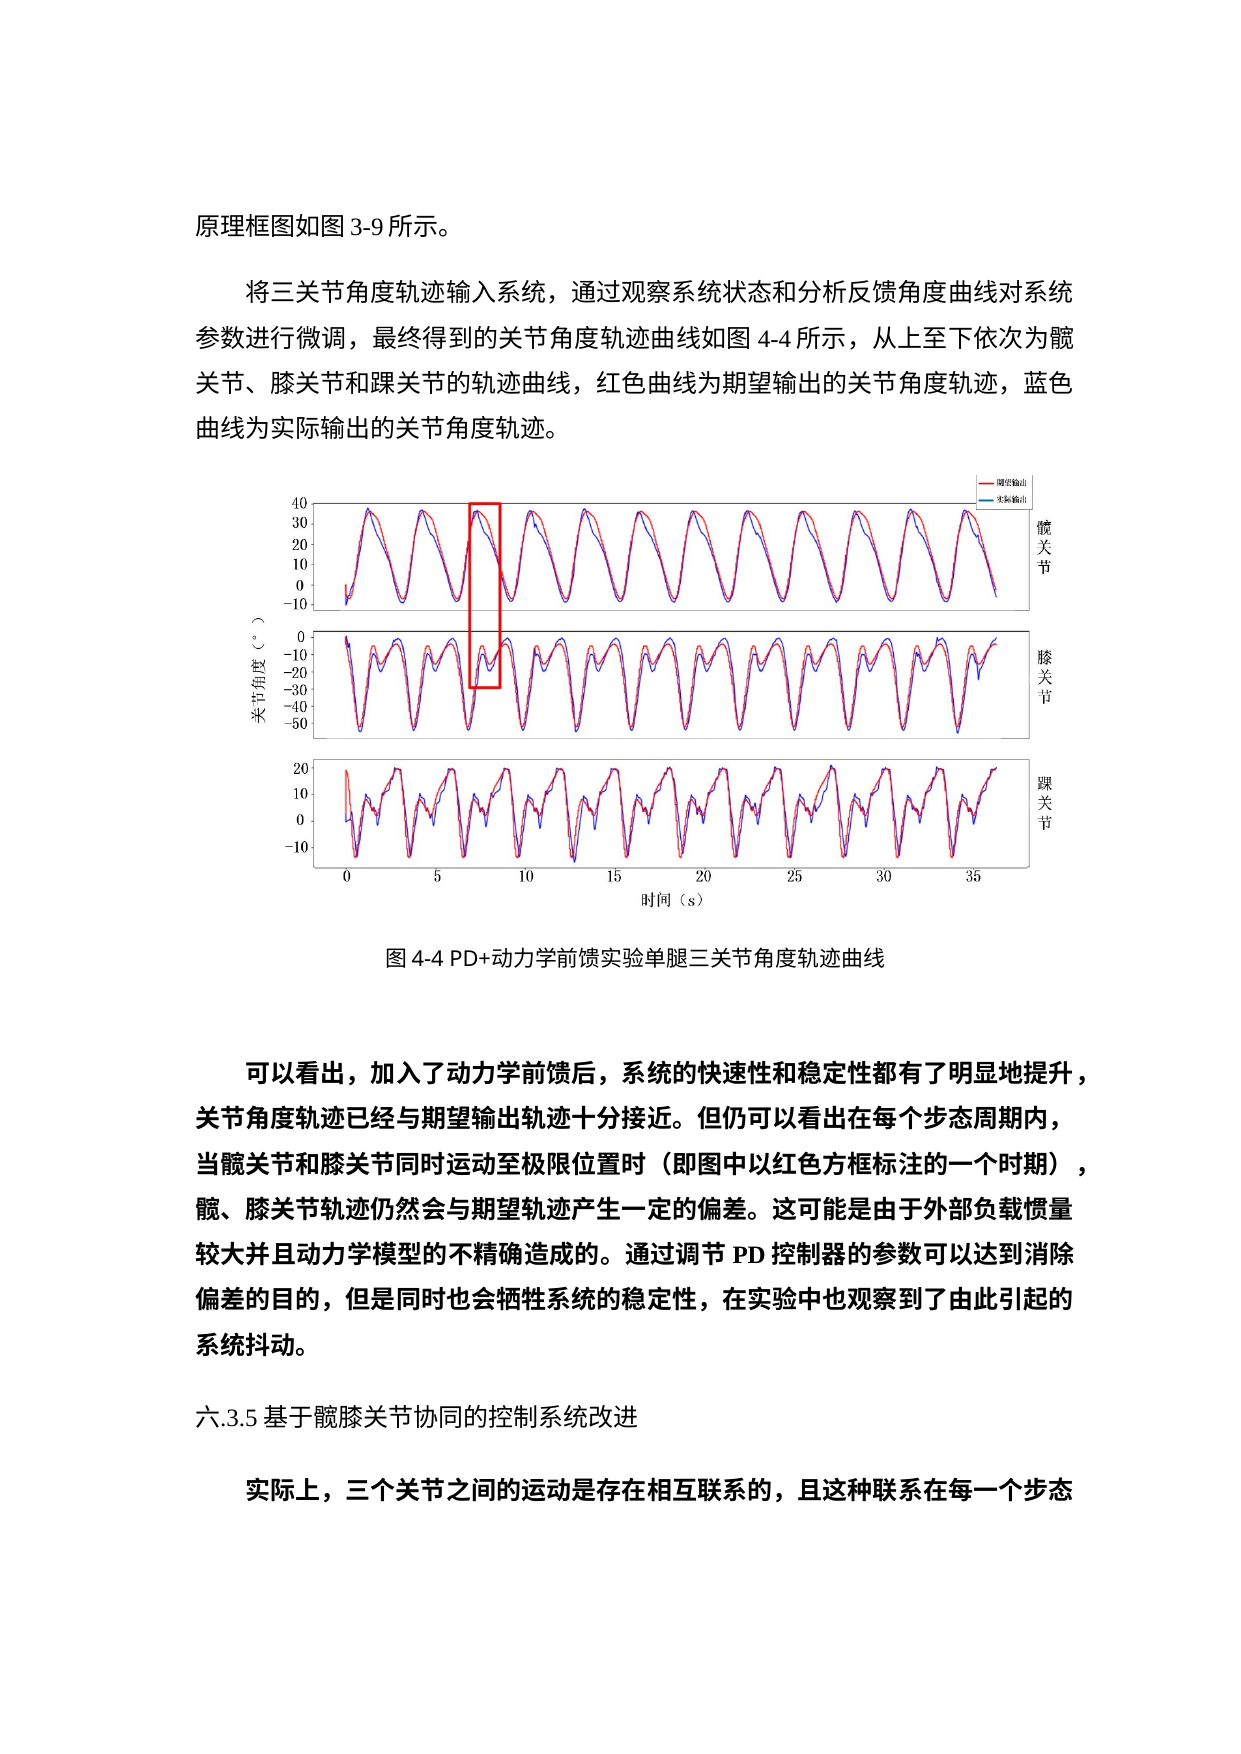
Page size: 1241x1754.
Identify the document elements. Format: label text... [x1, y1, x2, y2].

picture [245, 475, 1060, 916]
text 可以看出，加入了动力学前馈后，系统的快速性和稳定性都有了明显地提升，关节角度轨迹已经与期望输出轨迹十分接近。但仍可以看出在每个步态周期内，当髋关节和膝关节同时运动至极限位置时（即图中以红色方框标注的一个时期），髋、膝关节轨迹仍然会与期望轨迹产生一定的偏差。这可能是由于外部负载惯量较大并且动力学模型的不精确造成的。通过调节PD控制器的参数可以达到消除偏差的目的，但是同时也会牺牲系统的稳定性，在实验中也观察到了由此引起的系统抖动。 [195, 1053, 1075, 1362]
subtitle 基于髋膝关节协同的控制系统改进 [195, 1398, 1075, 1434]
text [195, 207, 1075, 243]
text 图4-4 PD+动力学前馈实验单腿三关节角度轨迹曲线 [195, 941, 1075, 973]
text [195, 1470, 1075, 1506]
text 将三关节角度轨迹输入系统，通过观察系统状态和分析反馈角度曲线对系统参数进行微调，最终得到的关节角度轨迹曲线如图4-4所示，从上至下依次为髋关节、膝关节和踝关节的轨迹曲线，红色曲线为期望输出的关节角度轨迹，蓝色曲线为实际输出的关节角度轨迹。 [195, 273, 1075, 445]
